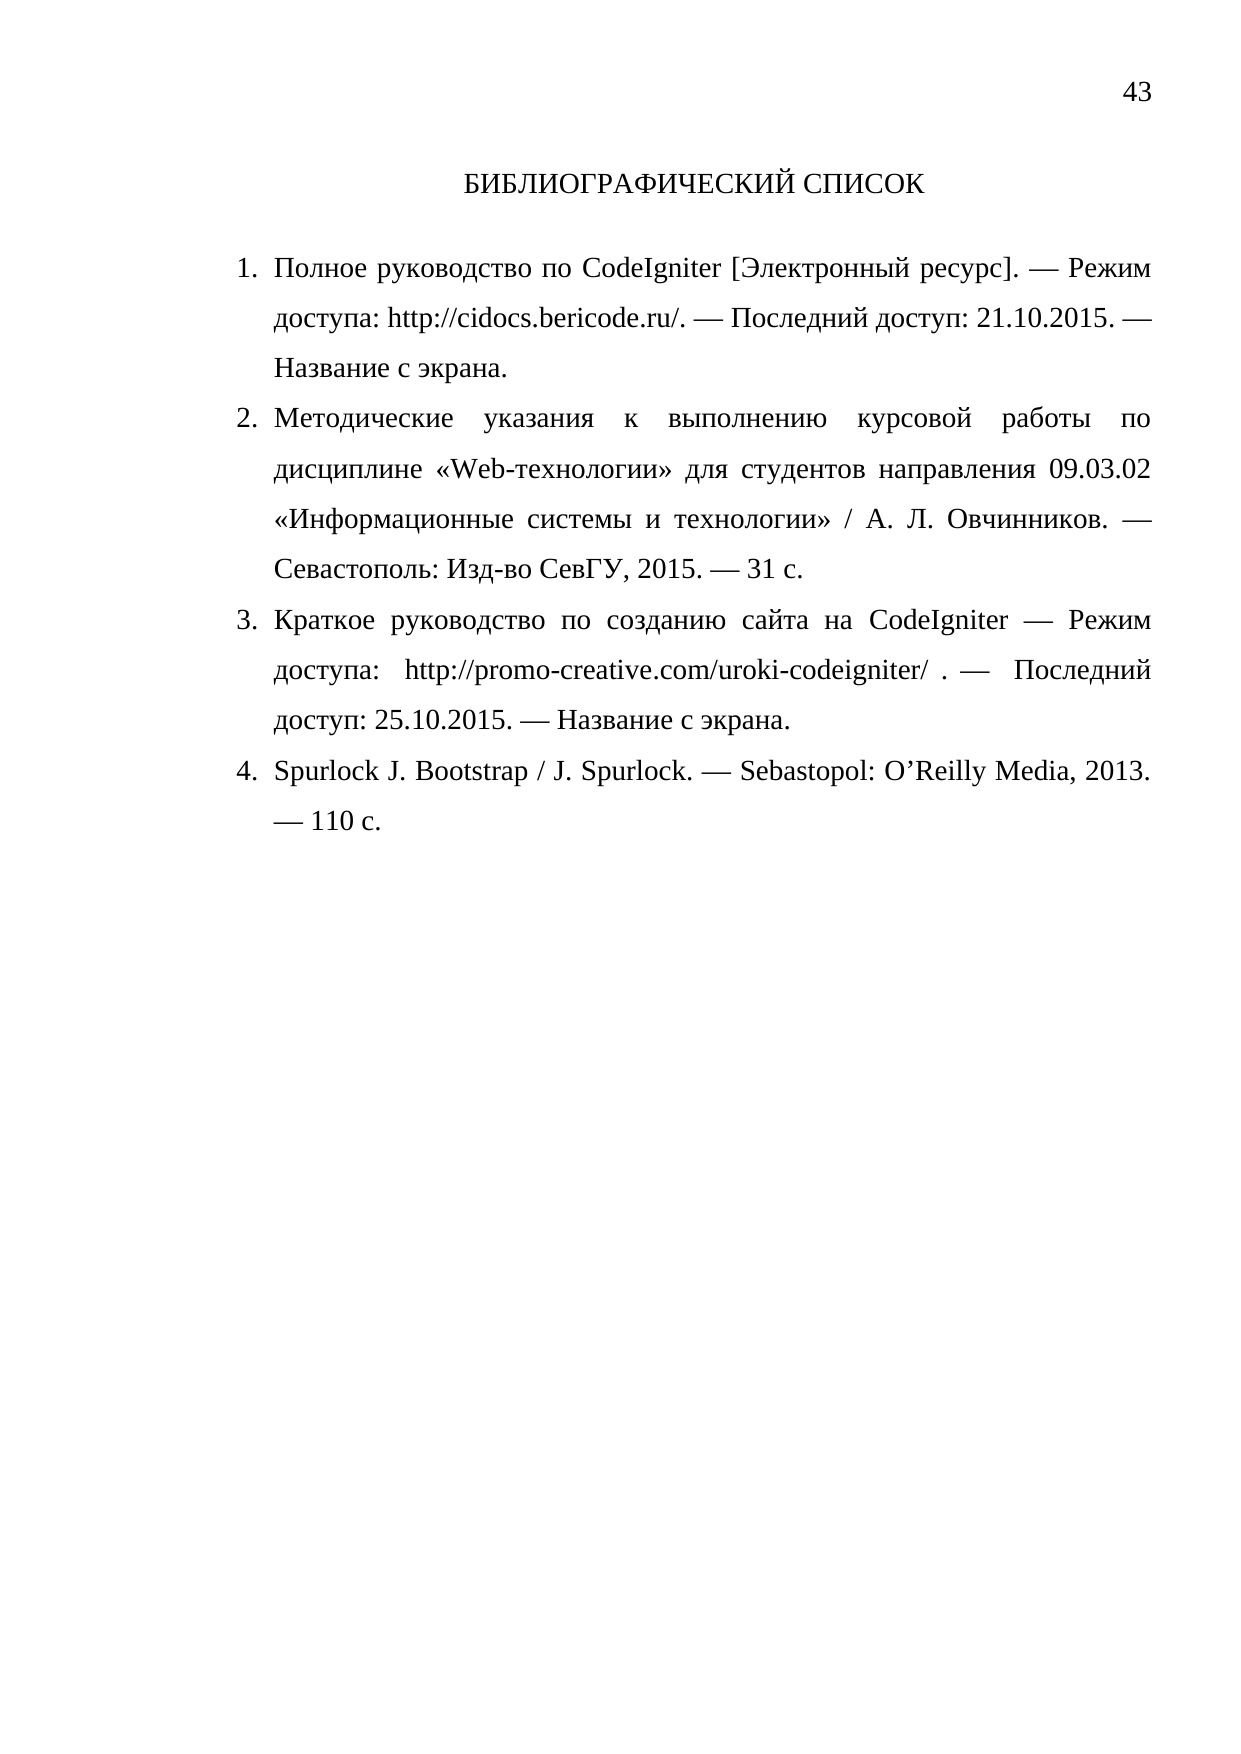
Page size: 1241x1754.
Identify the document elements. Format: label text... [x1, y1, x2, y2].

list Полное руководство по CodeIgniter [Электронный ресурс]. — Режим доступа: http://cidocs.bericode.ru/. — Последний доступ: 21.10.2015. — Название с экрана. [236, 250, 1152, 384]
list Методические указания к выполнению курсовой работы по дисциплине «Web-технологии» для студентов направления 09.03.02 «Информационные системы и технологии» / А. Л. Овчинников. — Севастополь: Изд-во СевГУ, 2015. — 31 с. [236, 401, 1152, 585]
list Краткое руководство по созданию сайта на CodeIgniter — Режим доступа: http://promo-creative.com/uroki-codeigniter/ . — Последний доступ: 25.10.2015. — Название с экрана. [236, 602, 1152, 736]
subtitle БИБЛИОГРАФИЧЕСКИЙ СПИСОК [177, 166, 1152, 199]
list Spurlock J. Bootstrap / J. Spurlock. — Sebastopol: O’Reilly Media, 2013. — 110 с. [236, 753, 1152, 837]
